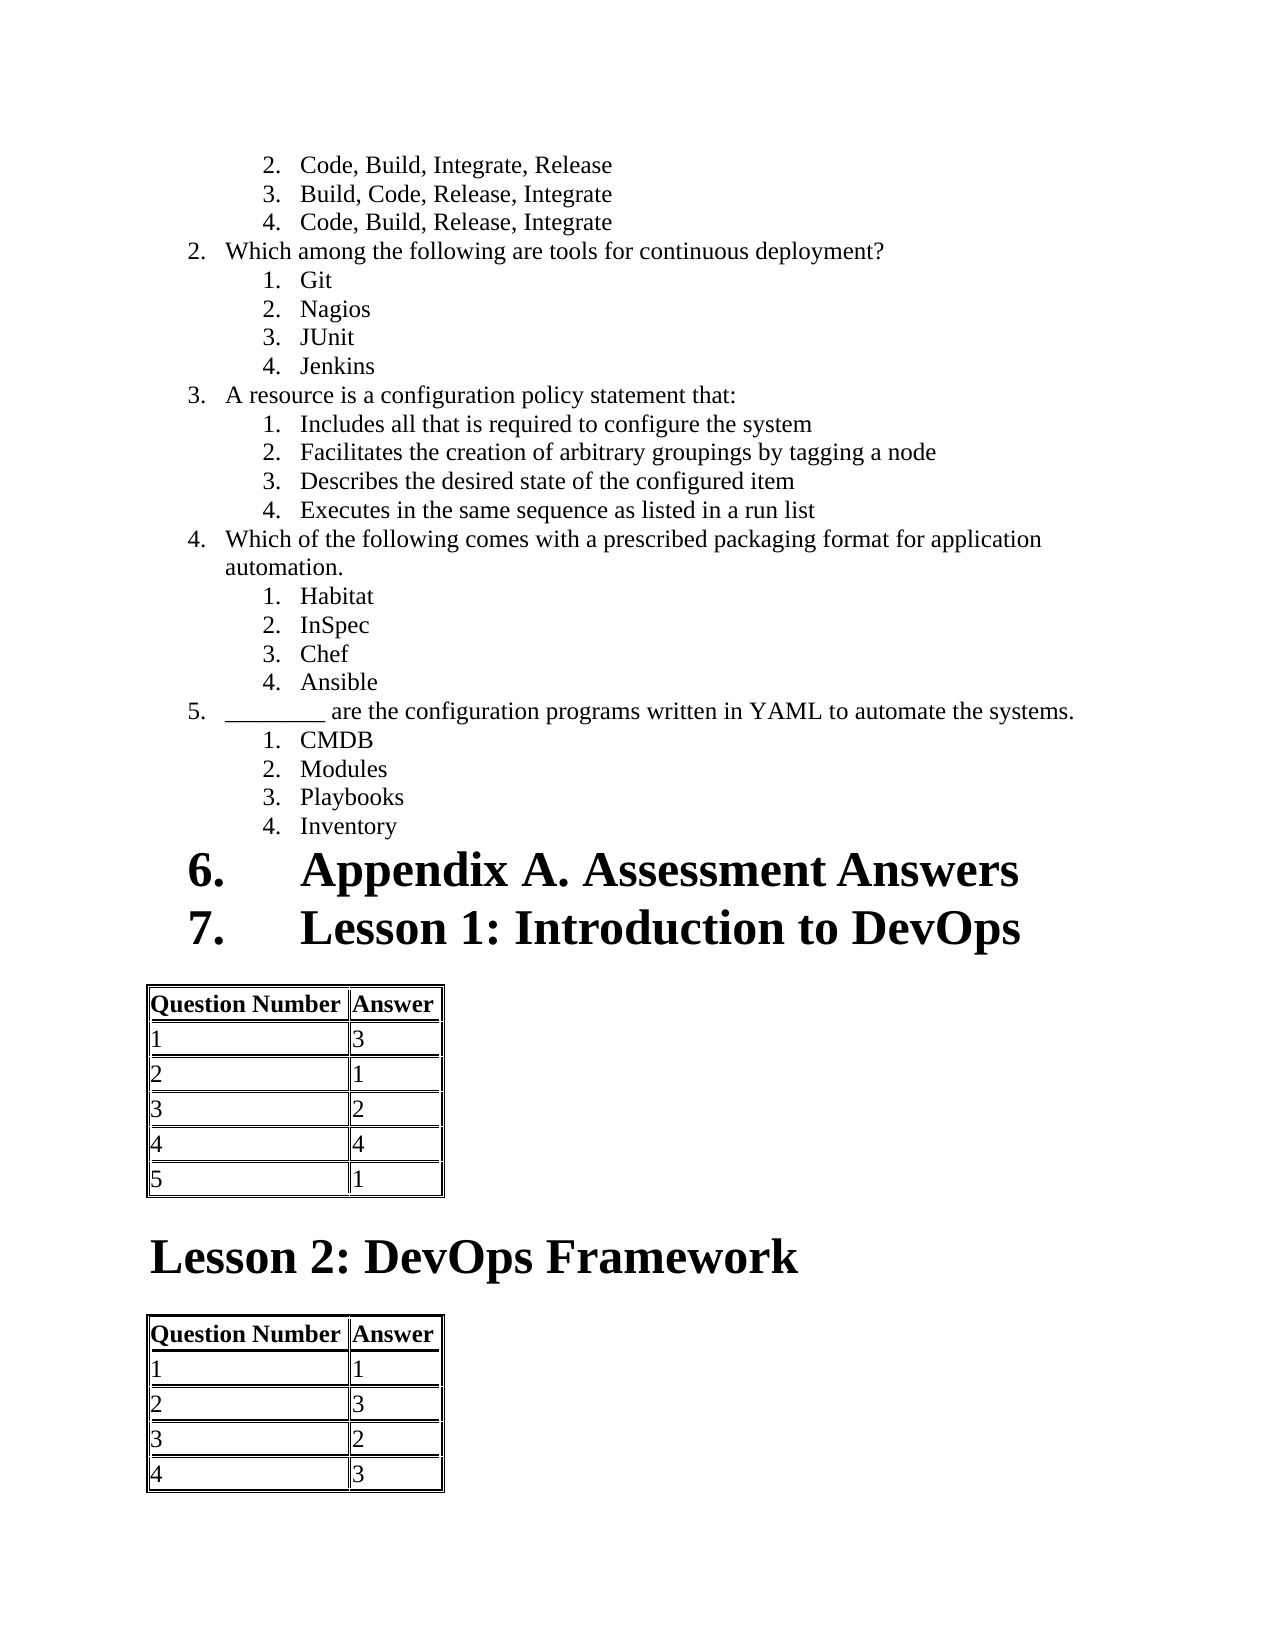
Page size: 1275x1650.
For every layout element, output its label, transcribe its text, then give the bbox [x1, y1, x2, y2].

list Jenkins [262, 351, 1125, 380]
table_header Question Number [150, 1317, 349, 1349]
list Build, Code, Release, Integrate [262, 179, 1125, 207]
list Code, Build, Integrate, Release [262, 150, 1125, 179]
table_cell 2 [351, 1090, 442, 1124]
table_cell 3 [351, 1019, 442, 1054]
list Modules [262, 754, 1125, 782]
list Lesson 1: Introduction to DevOps [187, 897, 1125, 955]
text Lesson 2: DevOps Framework [150, 1227, 1125, 1285]
list Chef [262, 639, 1125, 667]
table_header Answer [350, 988, 441, 1019]
list Nagios [262, 294, 1125, 322]
list Code, Build, Release, Integrate [262, 207, 1125, 236]
list Appendix A. Assessment Answers [187, 840, 1125, 897]
table_cell 2 [351, 1419, 442, 1454]
list Includes all that is required to configure the system [262, 409, 1125, 437]
table_cell 1 [150, 1349, 348, 1384]
table_cell 3 [350, 1454, 442, 1489]
table_cell 4 [150, 1125, 348, 1160]
table_cell 3 [351, 1384, 442, 1419]
table_cell 1 [351, 1349, 441, 1384]
table_cell 5 [148, 1160, 349, 1195]
table_cell 3 [150, 1090, 348, 1124]
table_header Question Number [150, 988, 349, 1019]
table_cell 1 [351, 1054, 442, 1089]
list Ansible [262, 667, 1125, 696]
list Facilitates the creation of arbitrary groupings by tagging a node [262, 437, 1125, 466]
list InSpec [262, 610, 1125, 639]
list CMDB [262, 725, 1125, 754]
list JUnit [262, 322, 1125, 351]
table_cell 1 [150, 1019, 348, 1054]
table_header Answer [350, 1317, 441, 1349]
table_cell 4 [351, 1125, 442, 1160]
table_cell 3 [150, 1419, 348, 1454]
list Habitat [262, 581, 1125, 610]
list ________ are the configuration programs written in YAML to automate the systems. [187, 696, 1125, 725]
table_cell 2 [150, 1384, 348, 1419]
table_cell 1 [350, 1160, 443, 1195]
list A resource is a configuration policy statement that: [187, 380, 1125, 409]
list Which among the following are tools for continuous deployment? [187, 236, 1125, 265]
list Git [262, 265, 1125, 294]
table_cell 4 [150, 1454, 349, 1489]
list Playbooks [262, 782, 1125, 811]
list Which of the following comes with a prescribed packaging format for application automation. [187, 524, 1125, 581]
list Executes in the same sequence as listed in a run list [262, 495, 1125, 524]
list Inventory [262, 811, 1125, 840]
table_cell 2 [150, 1054, 348, 1089]
list Describes the desired state of the configured item [262, 466, 1125, 495]
